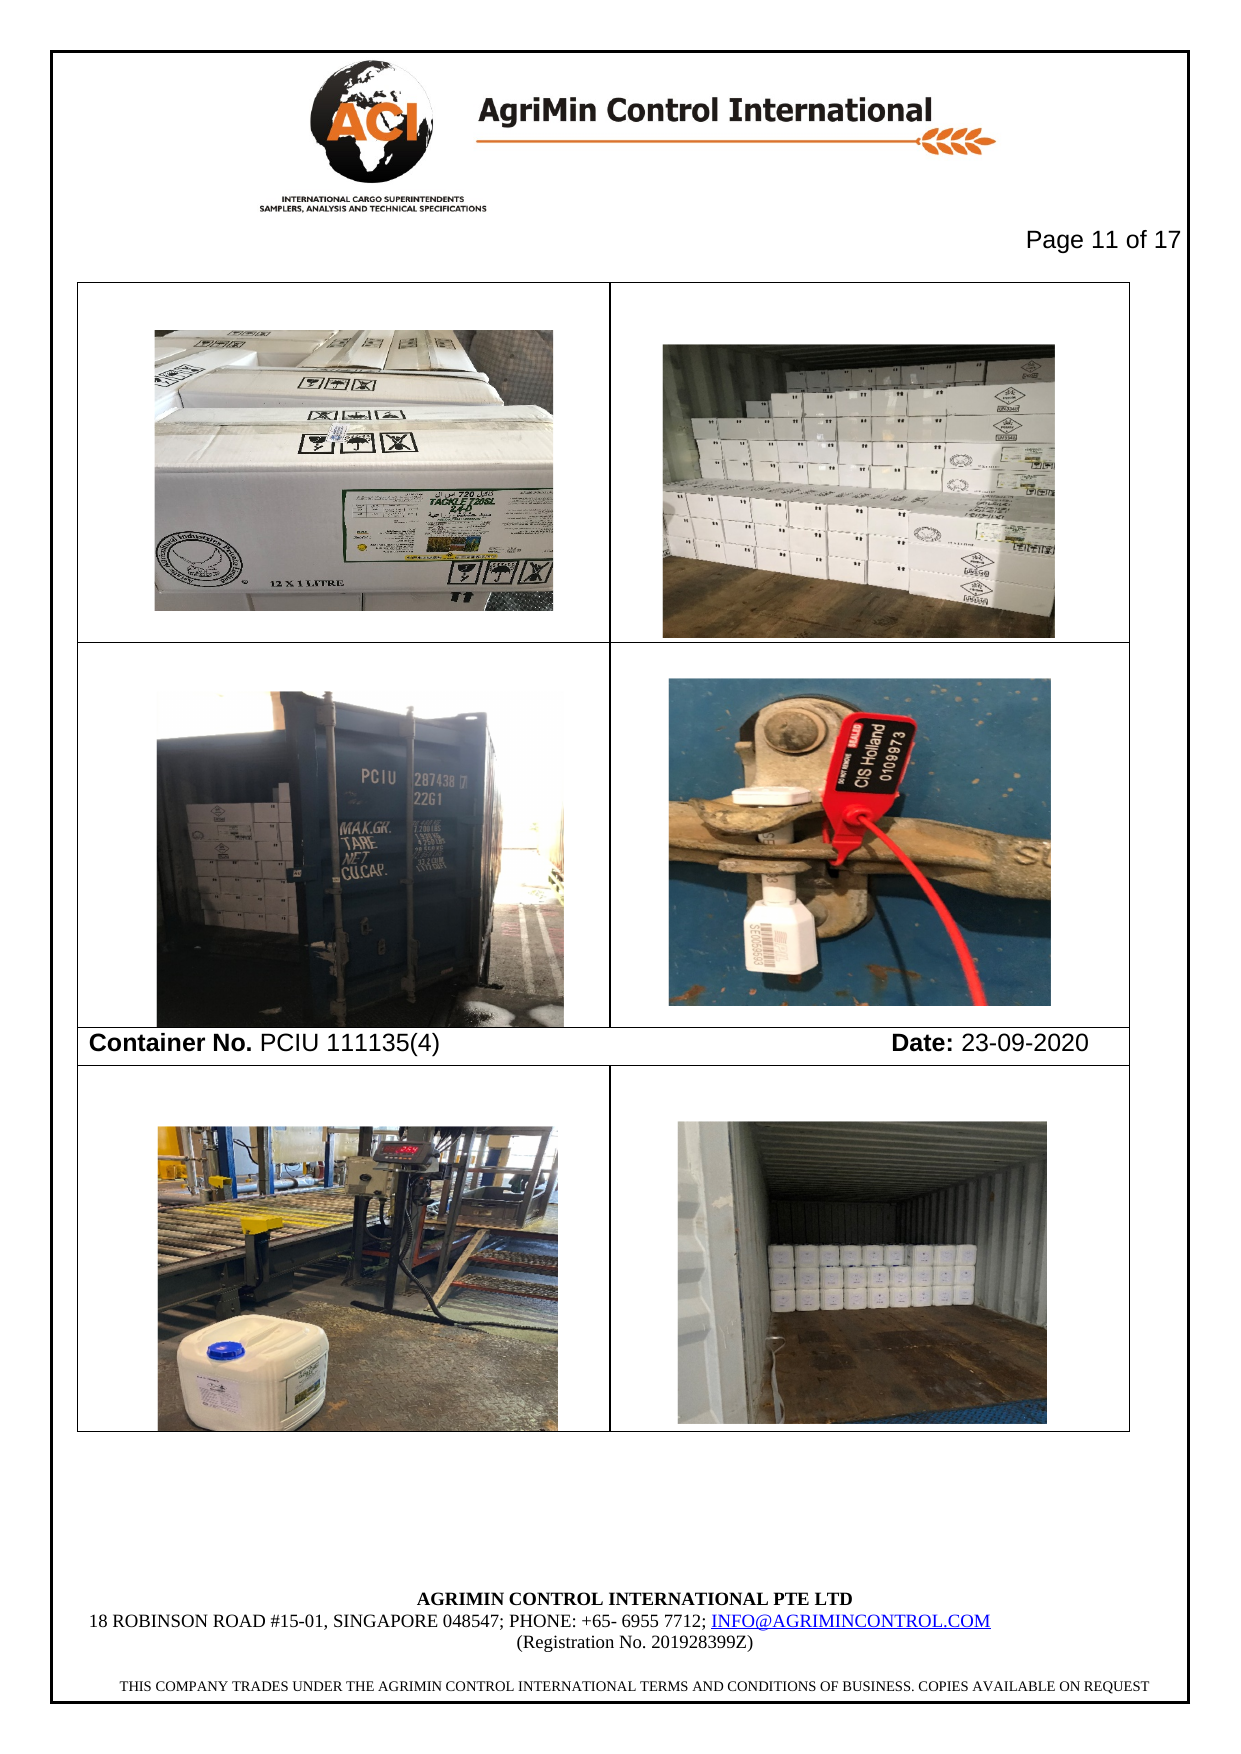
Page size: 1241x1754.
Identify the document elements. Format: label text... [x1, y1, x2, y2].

table_cell [611, 1066, 1129, 1431]
table_cell [78, 643, 609, 1027]
picture [678, 1122, 1047, 1424]
table_cell Container No. PCIU 111135(4) Date: 23-09-2020 [78, 1028, 1129, 1065]
table_cell [611, 643, 1129, 1027]
table_cell [611, 283, 1129, 642]
picture [219, 53, 1036, 223]
picture [158, 1127, 558, 1431]
table_cell [78, 1066, 609, 1431]
picture [669, 679, 1051, 1006]
picture [157, 692, 564, 1027]
picture [663, 345, 1055, 638]
table_cell [78, 283, 609, 642]
picture [153, 330, 553, 609]
